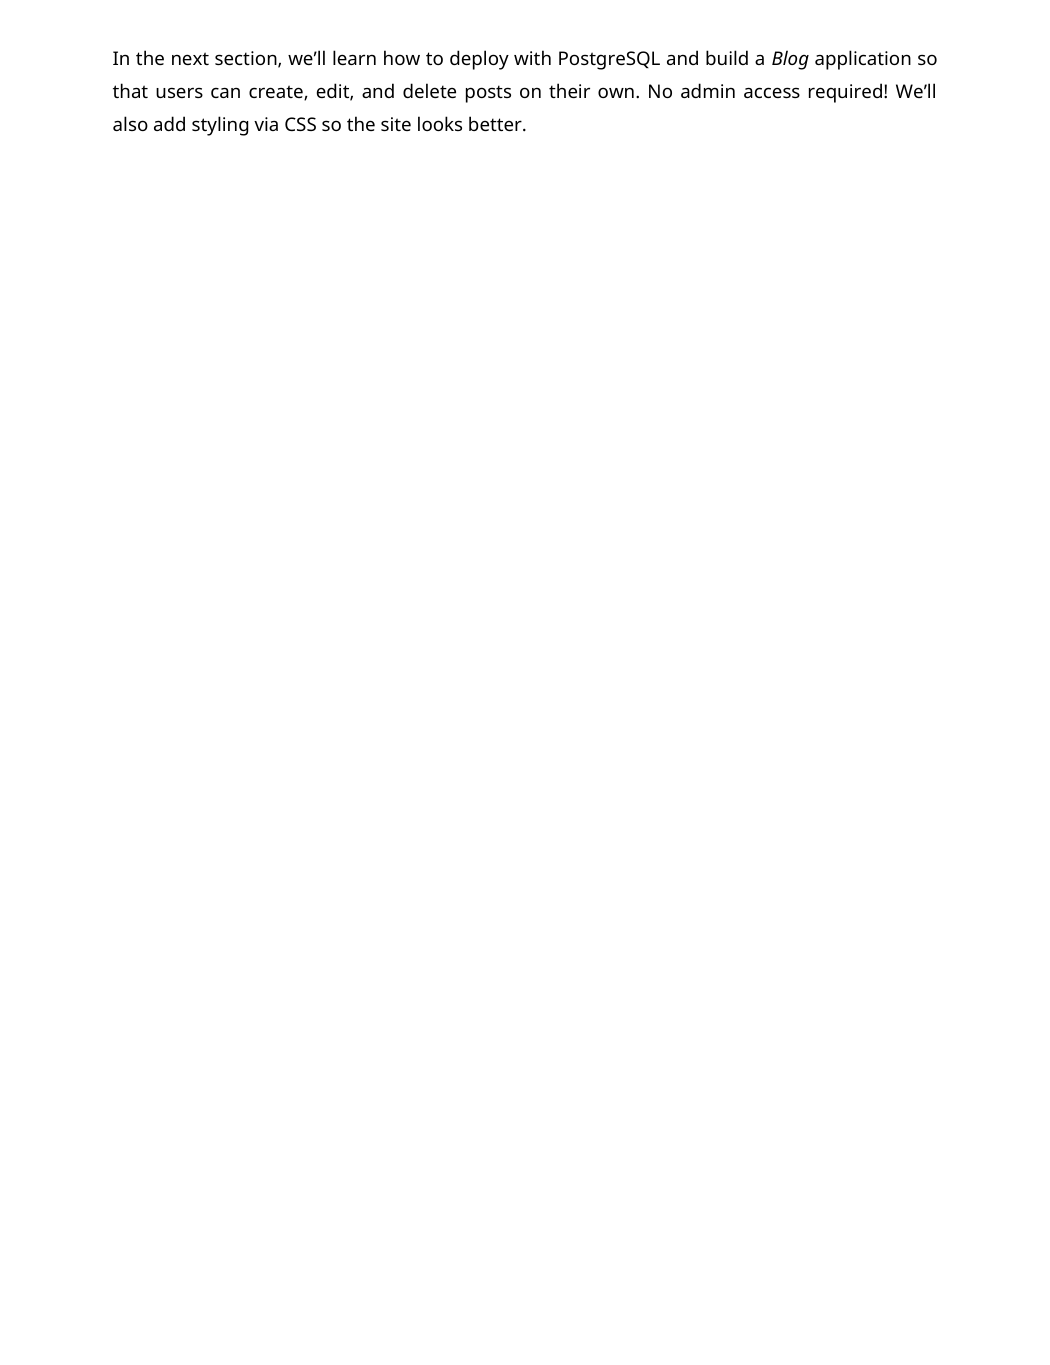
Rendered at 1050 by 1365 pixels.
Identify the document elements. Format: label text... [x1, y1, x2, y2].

text In the next section, we’ll learn how to deploy with PostgreSQL and build a Blog application so that users can create, edit, and delete posts on their own. No admin access required! We’ll also add styling via CSS so the site looks better. [112, 45, 937, 137]
